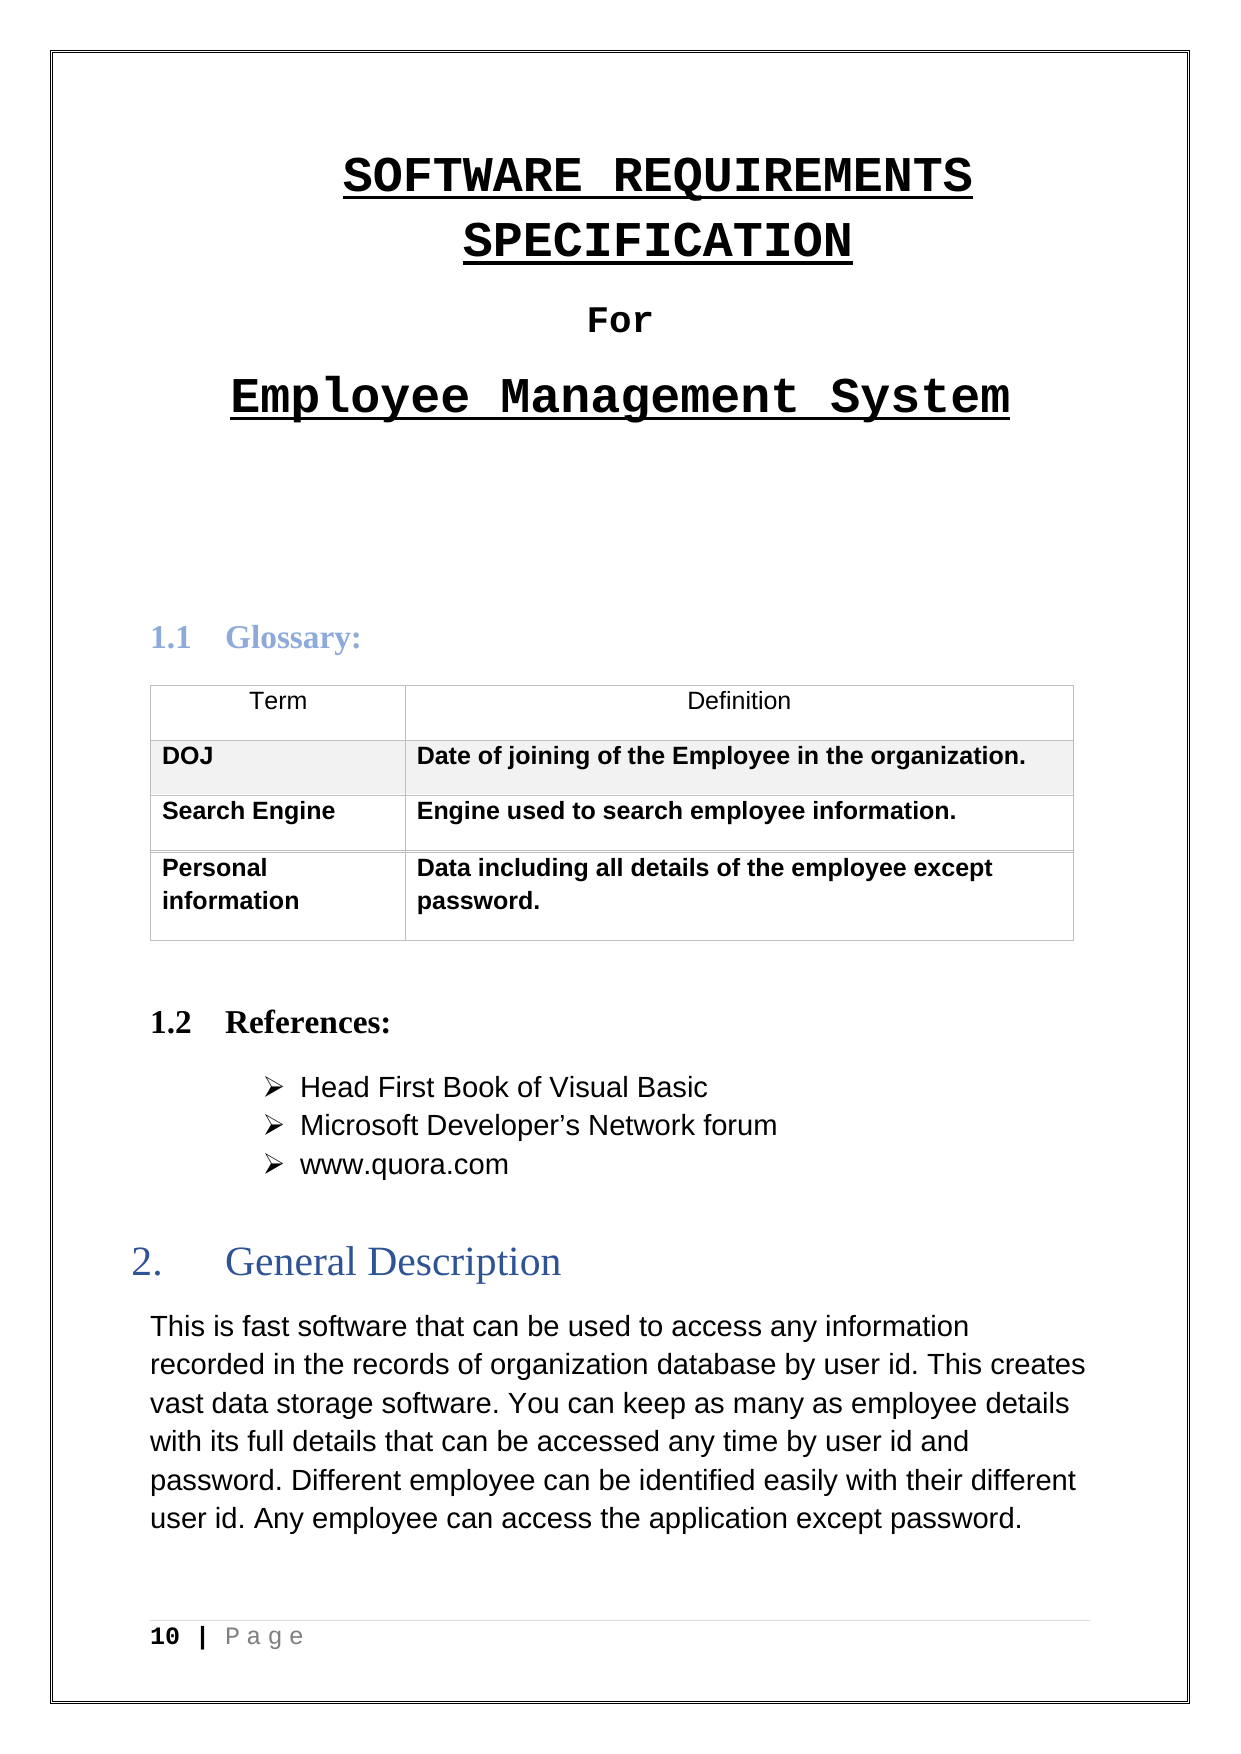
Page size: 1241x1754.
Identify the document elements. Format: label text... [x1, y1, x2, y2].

list Microsoft Developer’s Network forum [262, 1108, 1090, 1142]
text SOFTWARE REQUIREMENTS SPECIFICATION [225, 150, 1090, 272]
subtitle General Description [131, 1236, 1090, 1284]
list www.quora.com [262, 1147, 1090, 1181]
subtitle Glossary: [150, 617, 1090, 656]
text For [150, 301, 1090, 343]
table_header Term [151, 686, 405, 740]
table_header Definition [406, 686, 1073, 740]
table_cell Engine used to search employee information. [406, 796, 1073, 849]
table_cell Data including all details of the employee except password. [406, 853, 1073, 939]
table_cell Search Engine [151, 796, 405, 849]
text Employee Management System [150, 371, 1090, 427]
table_cell Personal information [151, 853, 405, 939]
list Head First Book of Visual Basic [262, 1070, 1090, 1103]
table_cell Date of joining of the Employee in the organization. [406, 741, 1073, 794]
text This is fast software that can be used to access any information recorded in the records of organization database by user id. This creates vast data storage software. You can keep as many as employee details with its full details that can be accessed any time by user id and password. Different employee can be identified easily with their different user id. Any employee can access the application except password. [150, 1309, 1090, 1535]
subtitle References: [150, 1002, 1090, 1041]
table_cell DOJ [151, 741, 405, 794]
